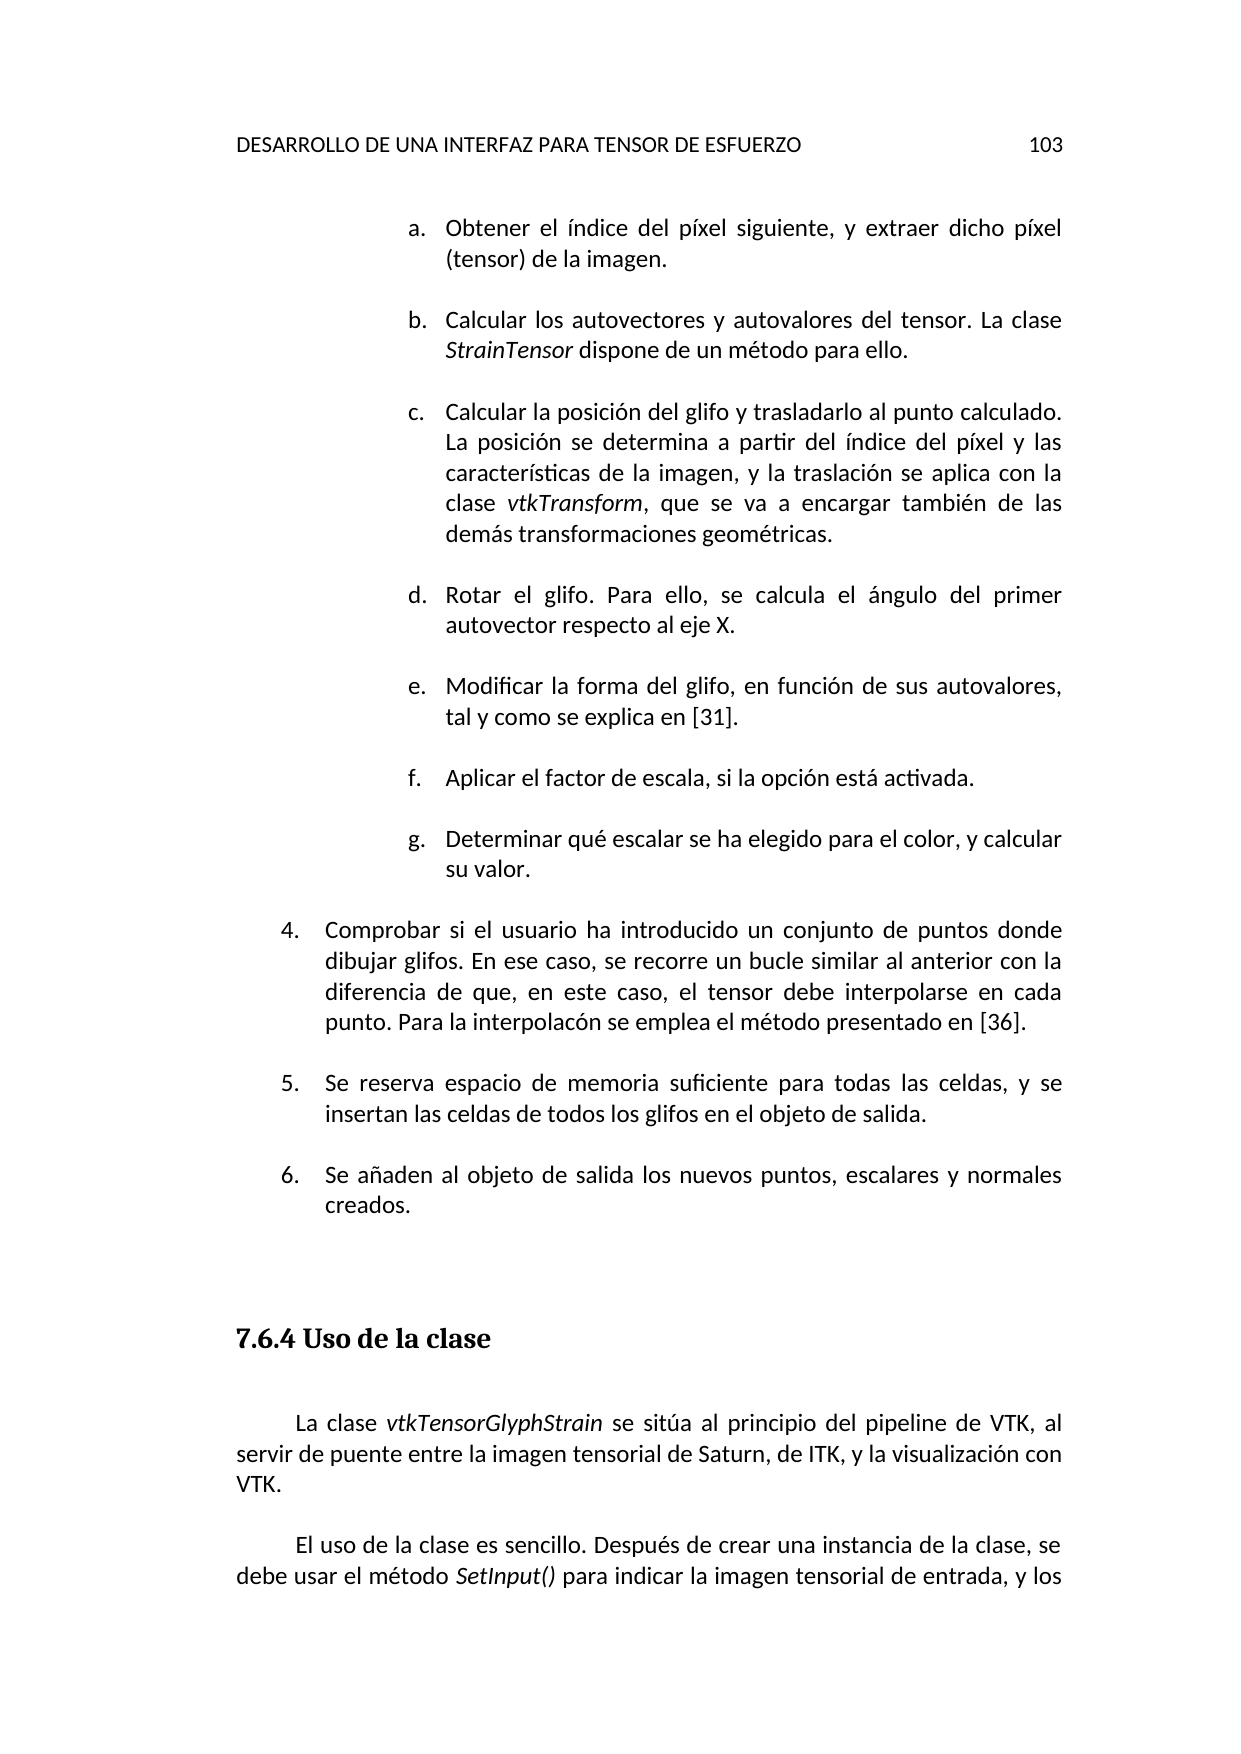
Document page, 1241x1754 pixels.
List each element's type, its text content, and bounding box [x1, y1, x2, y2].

list Modificar la forma del glifo, en función de sus autovalores, tal y como se explica en [31]. [408, 670, 1063, 731]
list Rotar el glifo. Para ello, se calcula el ángulo del primer autovector respecto al eje X. [408, 579, 1063, 640]
list Se reserva espacio de memoria suficiente para todas las celdas, y se insertan las celdas de todos los glifos en el objeto de salida. [281, 1067, 1063, 1128]
list Aplicar el factor de escala, si la opción está activada. [408, 762, 1063, 792]
text La clase vtkTensorGlyphStrain se sitúa al principio del pipeline de VTK, al servir de puente entre la imagen tensorial de Saturn, de ITK, y la visualización con VTK. [236, 1407, 1063, 1499]
list Obtener el índice del píxel siguiente, y extraer dicho píxel (tensor) de la imagen. [408, 213, 1063, 274]
list Determinar qué escalar se ha elegido para el color, y calcular su valor. [408, 823, 1063, 884]
list Comprobar si el usuario ha introducido un conjunto de puntos donde dibujar glifos. En ese caso, se recorre un bucle similar al anterior con la diferencia de que, en este caso, el tensor debe interpolarse en cada punto. Para la interpolacón se emplea el método presentado en [36]. [281, 914, 1063, 1037]
list Calcular los autovectores y autovalores del tensor. La clase StrainTensor dispone de un método para ello. [408, 304, 1063, 365]
subtitle Uso de la clase [236, 1322, 1063, 1356]
list Calcular la posición del glifo y trasladarlo al punto calculado. La posición se determina a partir del índice del píxel y las características de la imagen, y la traslación se aplica con la clase vtkTransform, que se va a encargar también de las demás transformaciones geométricas. [408, 396, 1063, 548]
list Se añaden al objeto de salida los nuevos puntos, escalares y normales creados. [281, 1159, 1063, 1220]
